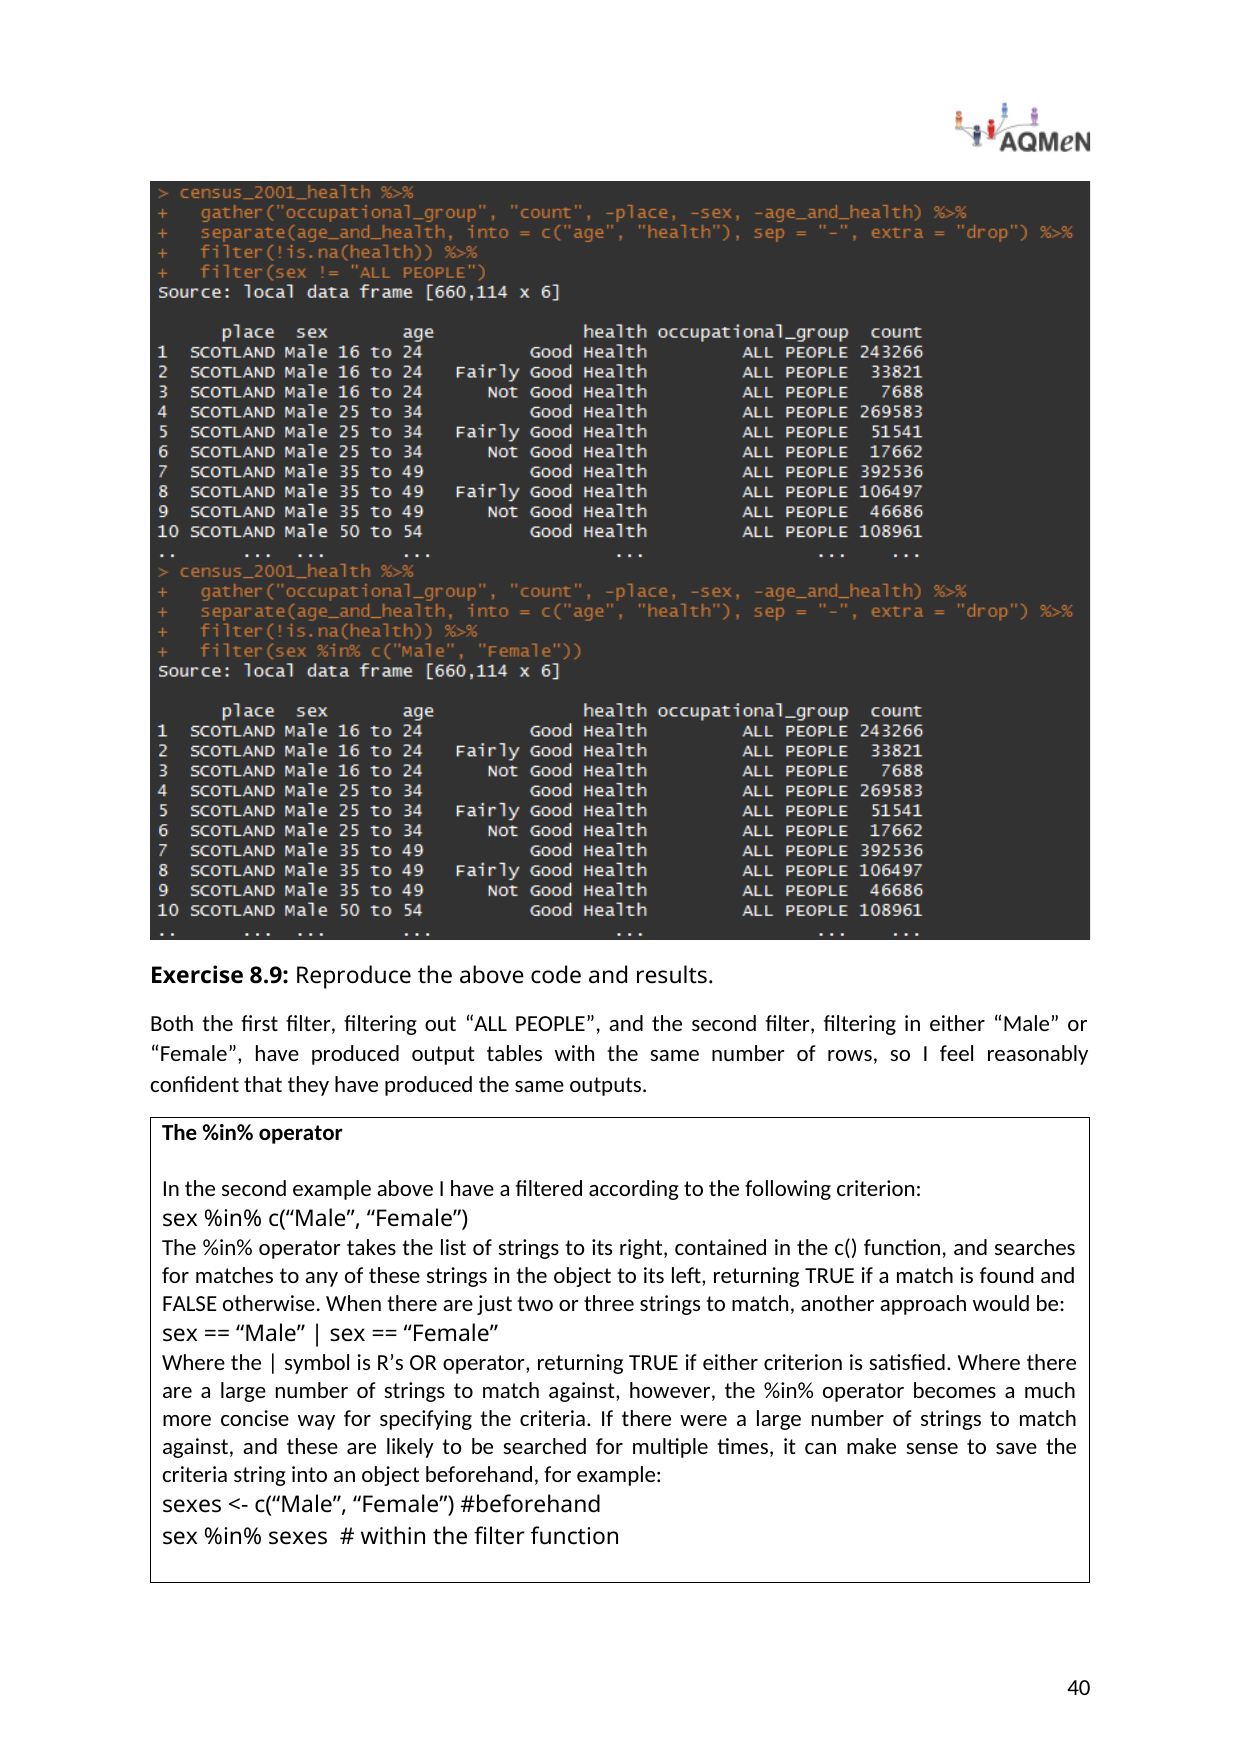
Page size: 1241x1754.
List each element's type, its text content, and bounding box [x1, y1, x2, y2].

text Both the first filter, filtering out “ALL PEOPLE”, and the second filter, filtering in either “Male” or “Female”, have produced output tables with the same number of rows, so I feel reasonably confident that they have produced the same outputs. [150, 1009, 1090, 1098]
picture [150, 73, 1091, 940]
text Exercise 8.9: Reproduce the above code and results. [150, 959, 1090, 990]
